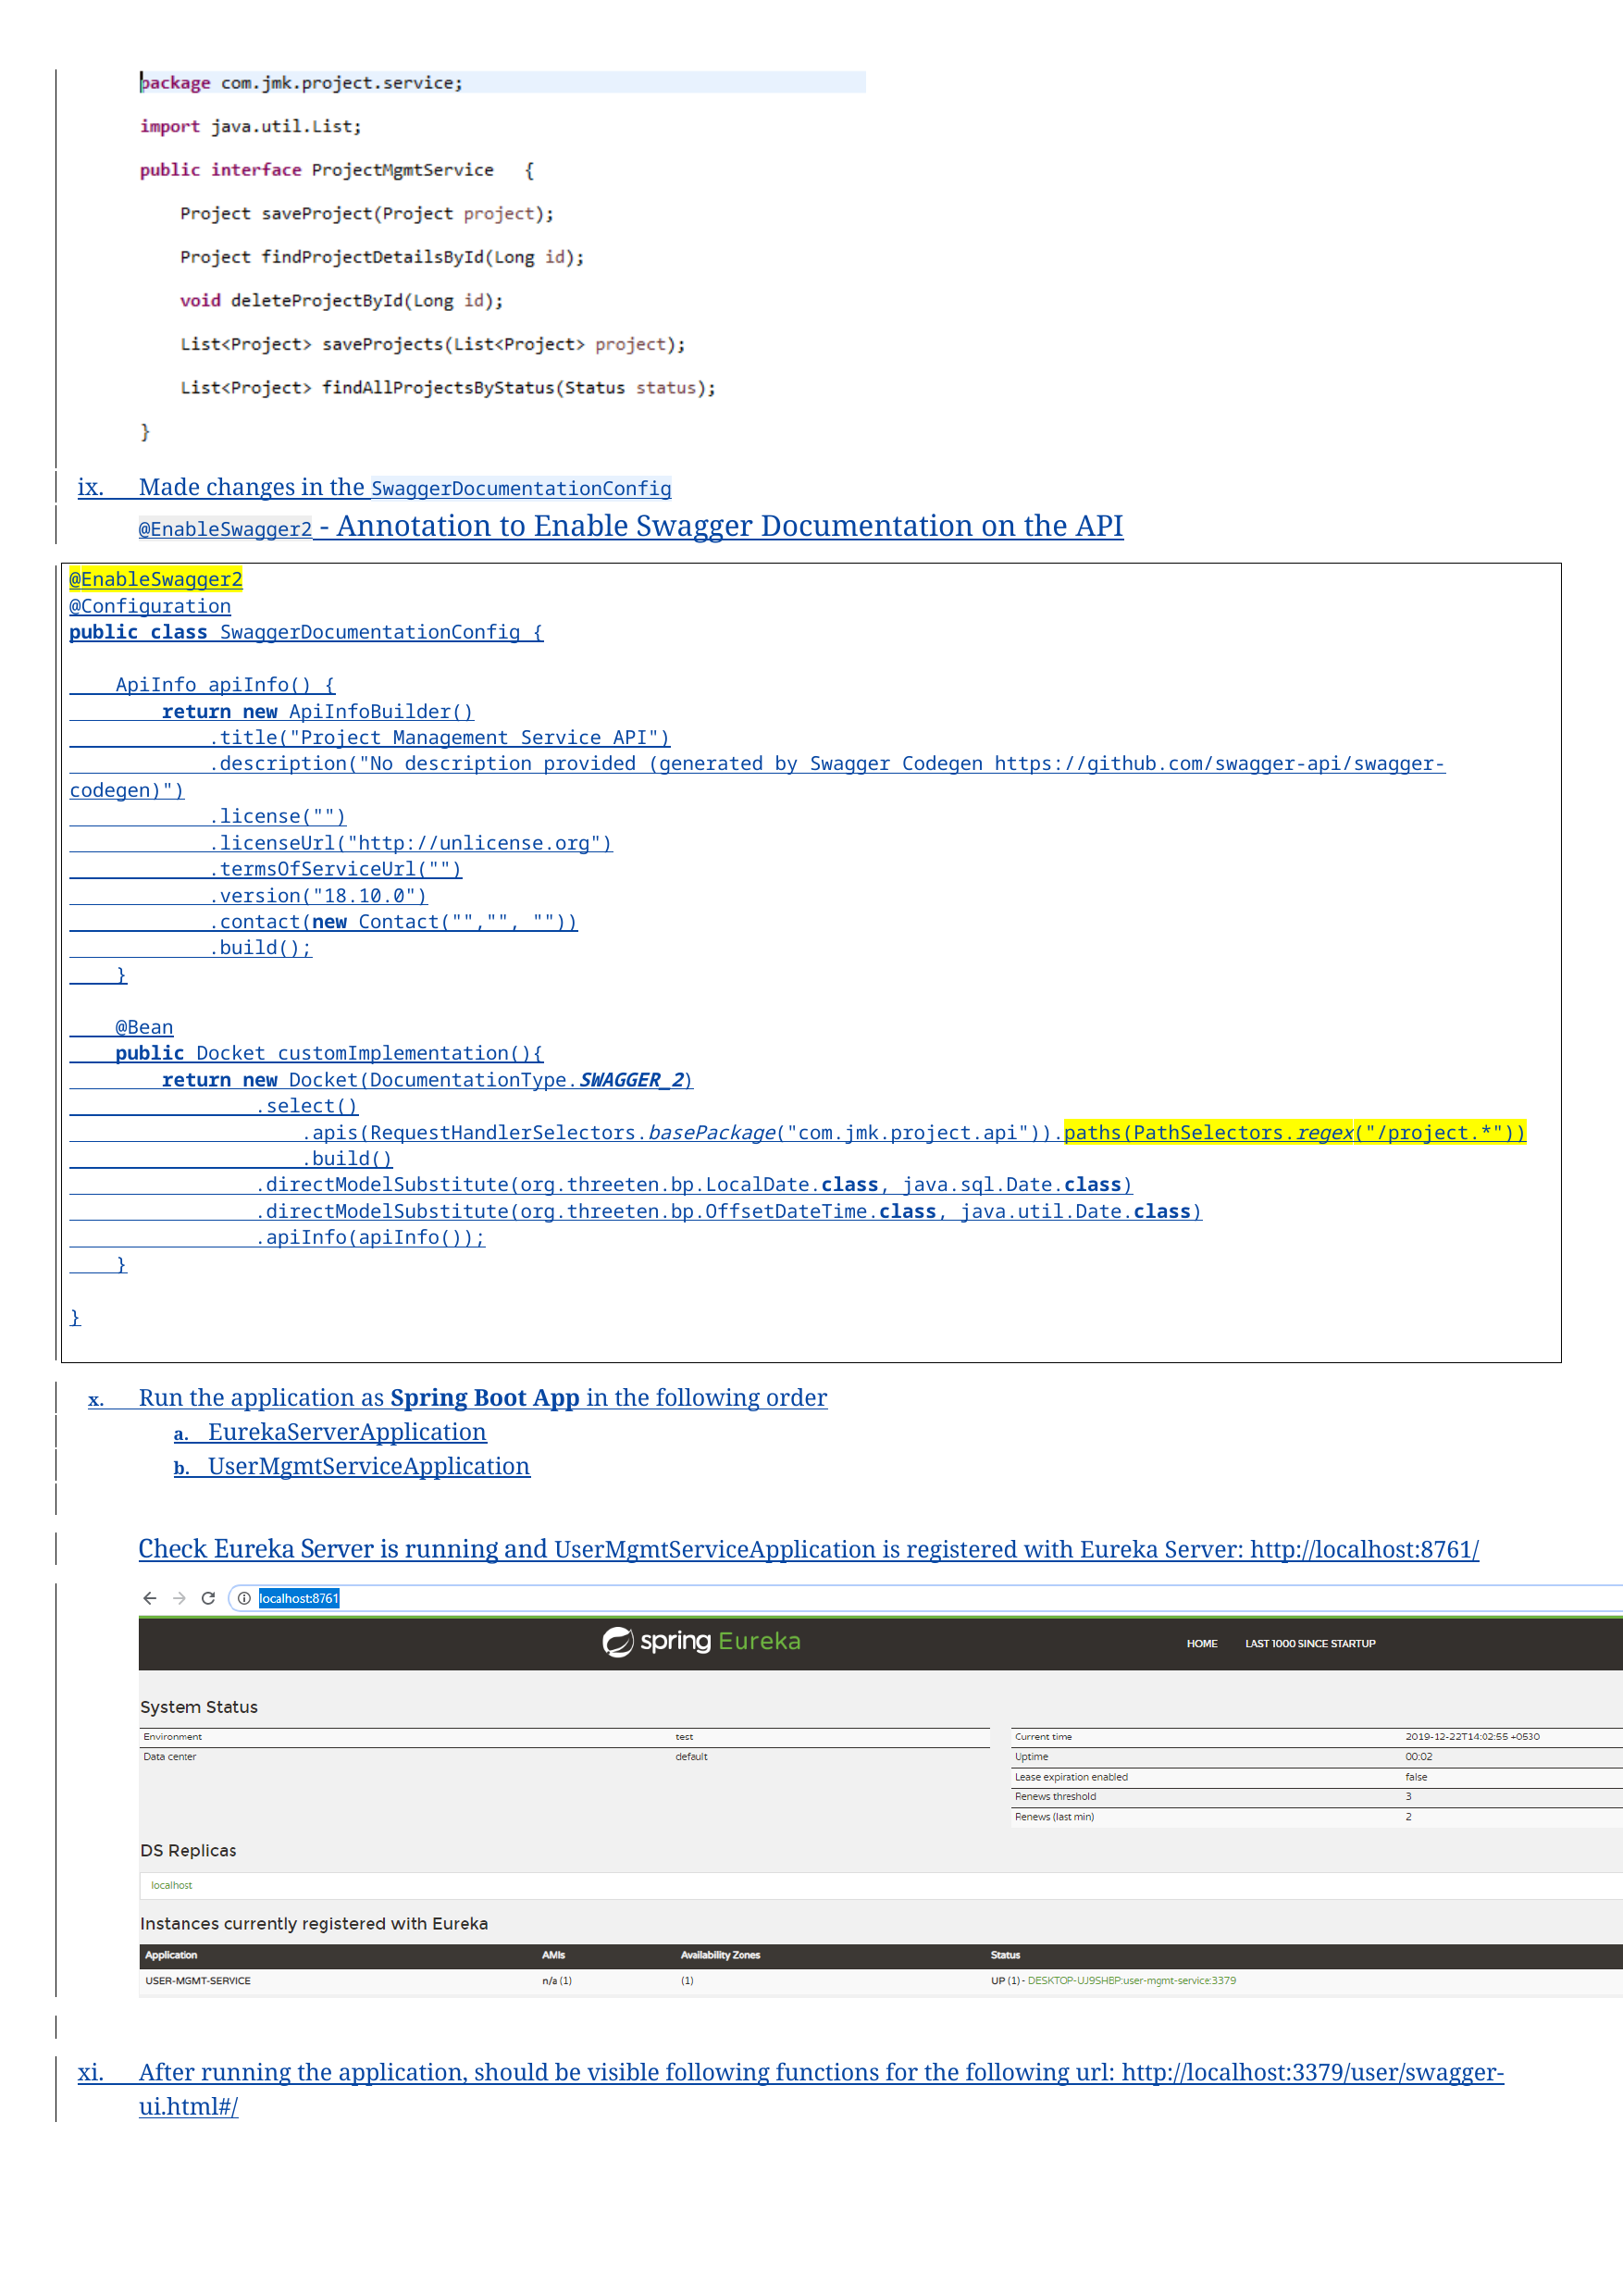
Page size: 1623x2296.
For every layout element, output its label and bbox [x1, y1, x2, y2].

picture [139, 69, 866, 469]
picture [139, 1582, 1623, 1998]
